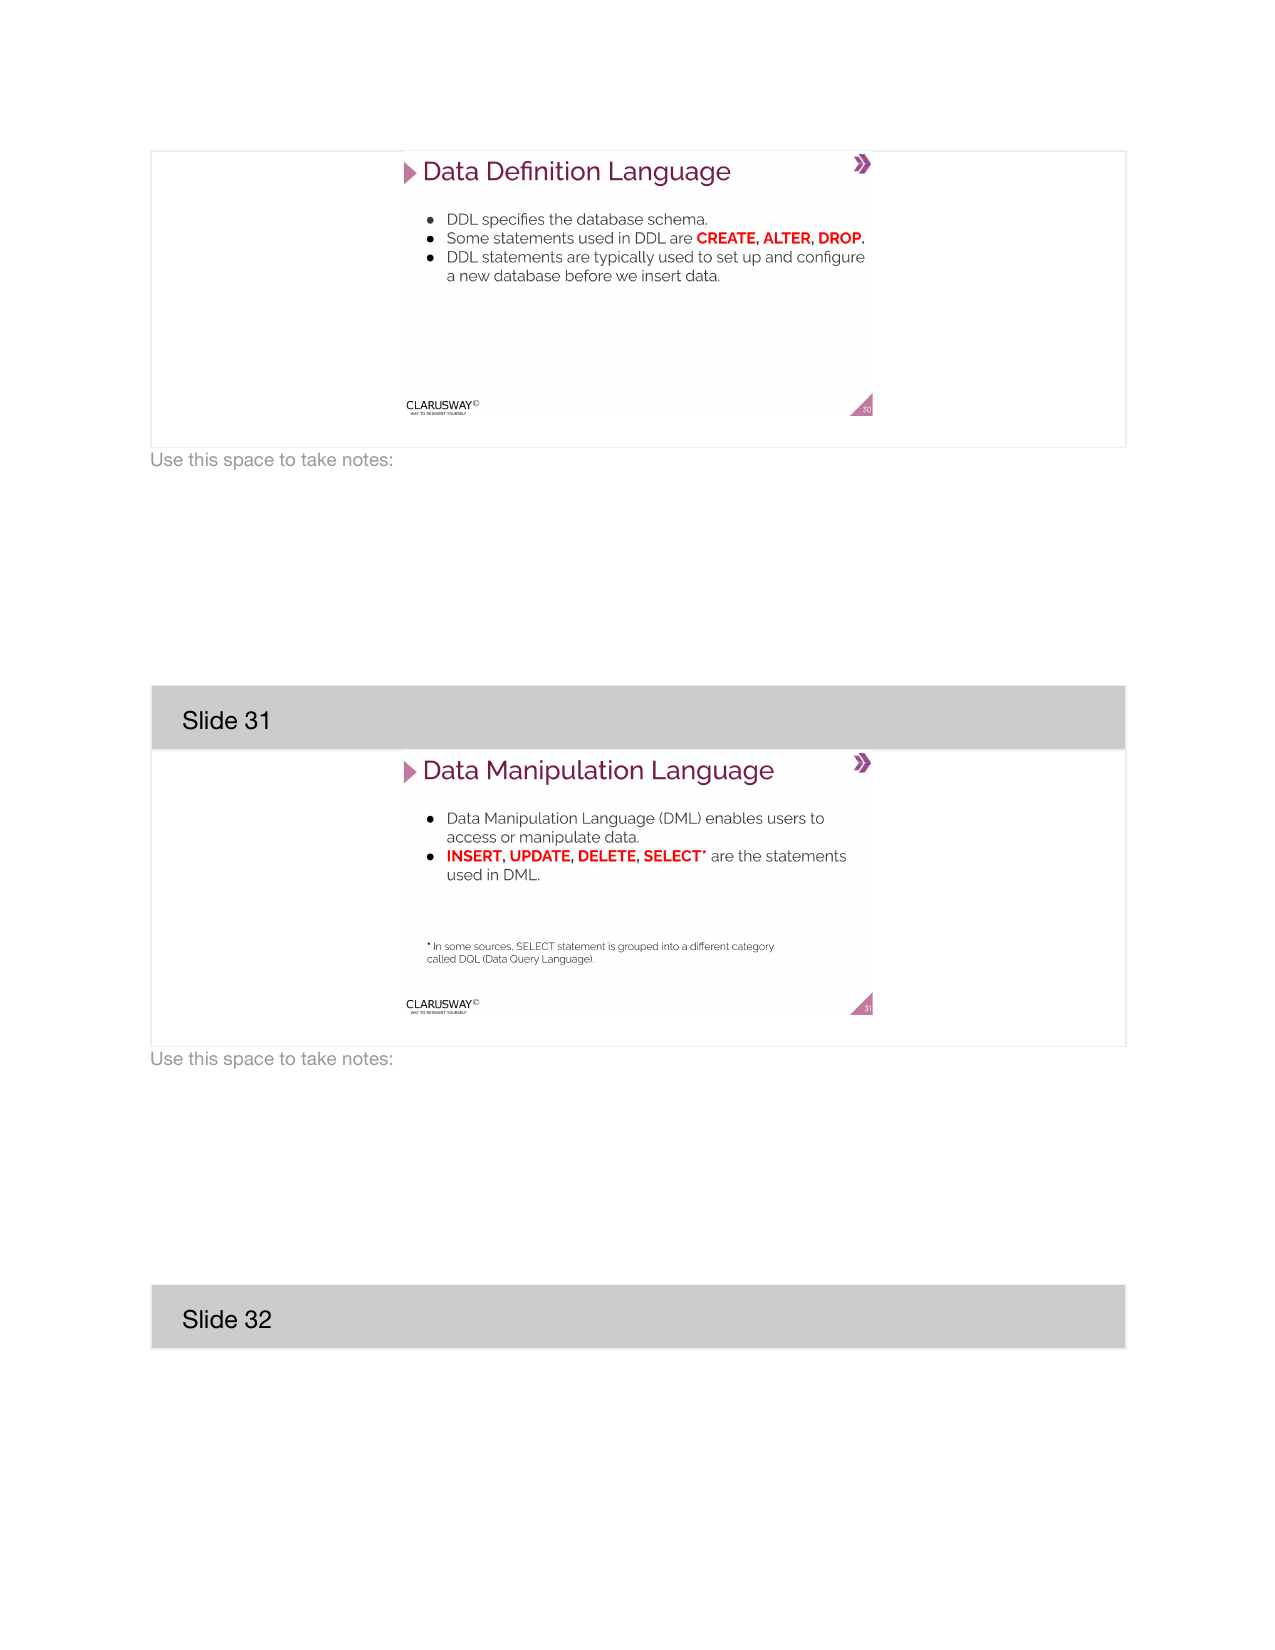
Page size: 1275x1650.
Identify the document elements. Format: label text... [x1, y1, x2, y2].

text Use this space to take notes: [150, 1047, 1125, 1071]
picture [403, 750, 873, 1015]
text Use this space to take notes: [150, 448, 1125, 472]
table_header Slide 31 [152, 686, 1125, 749]
table_cell [152, 152, 1125, 447]
picture [403, 151, 873, 416]
table_header Slide 32 [152, 1285, 1125, 1348]
table_cell [152, 751, 1125, 1046]
